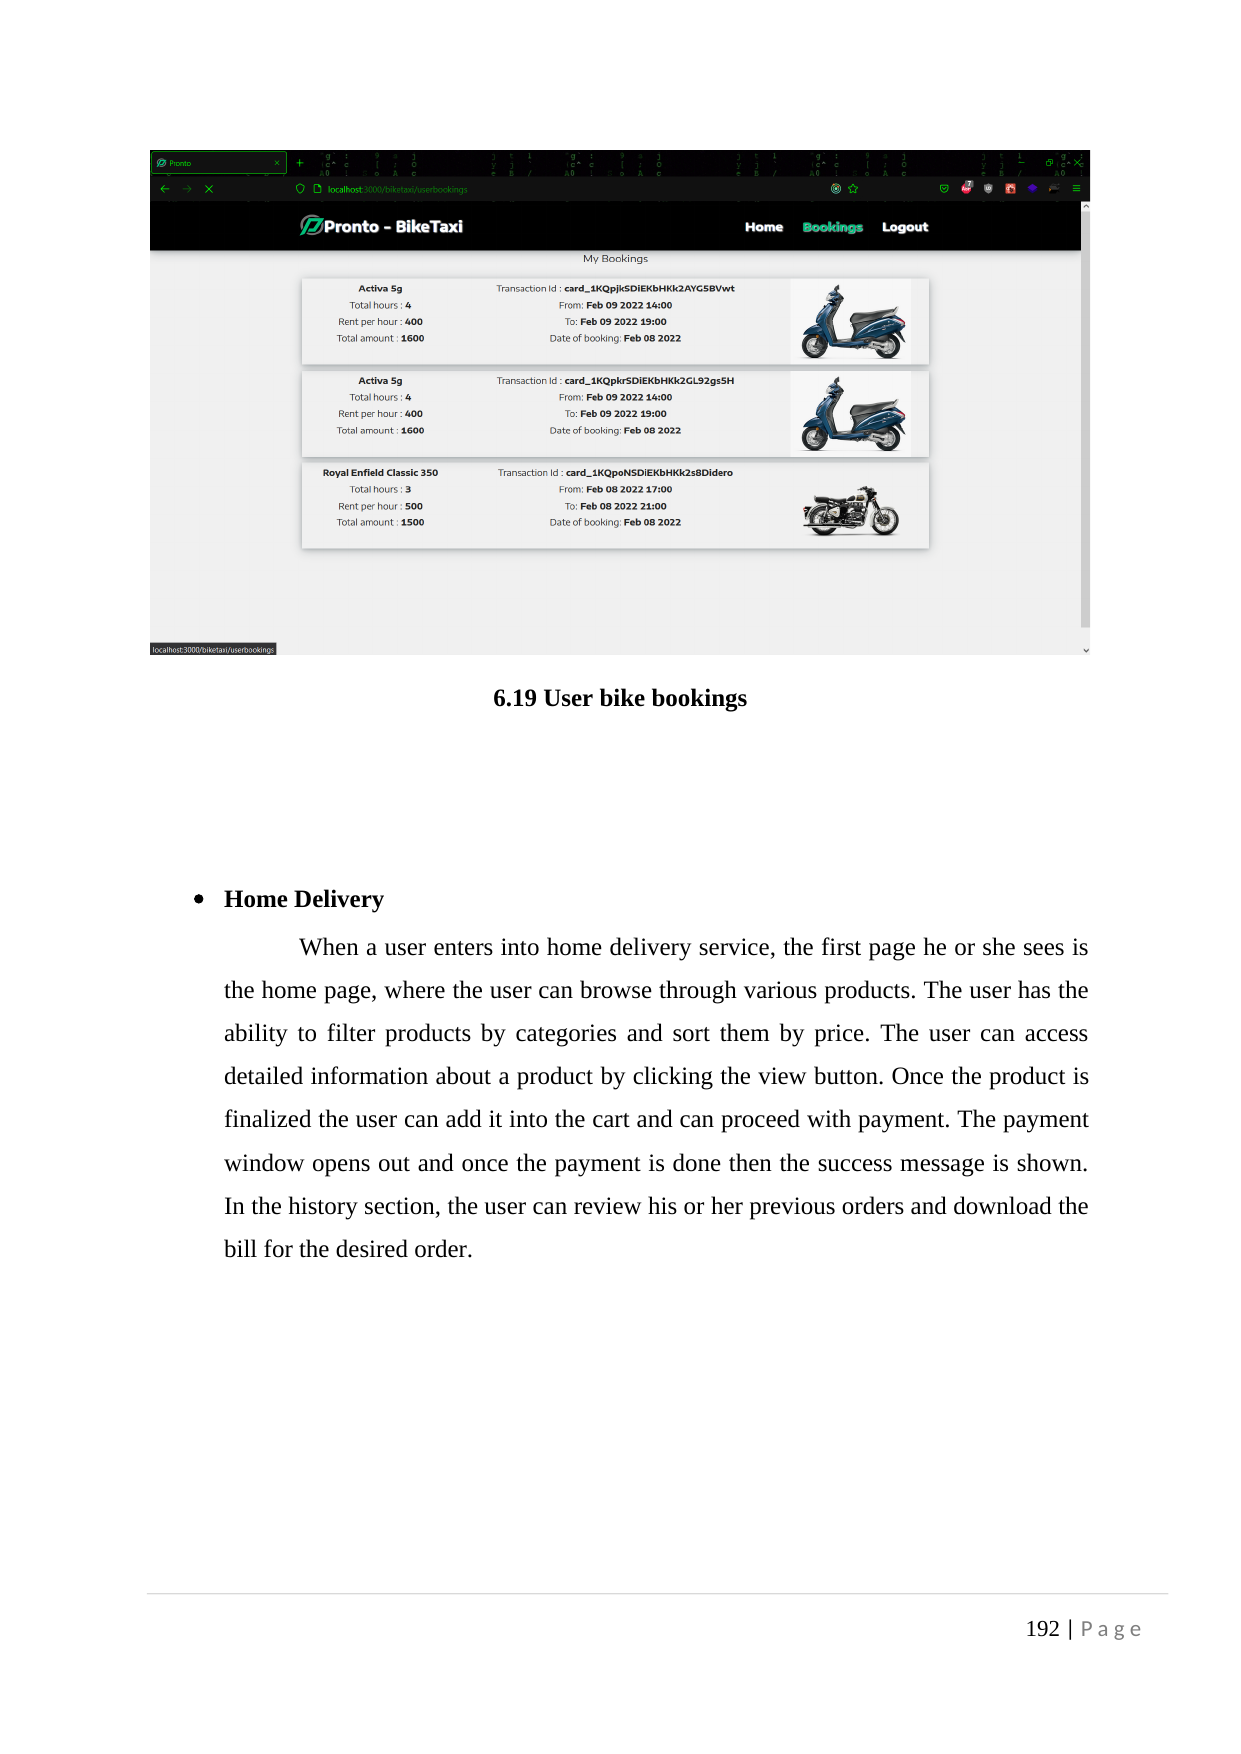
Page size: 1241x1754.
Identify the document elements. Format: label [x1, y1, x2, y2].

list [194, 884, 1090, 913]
picture [150, 150, 1091, 655]
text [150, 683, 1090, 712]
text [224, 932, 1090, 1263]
